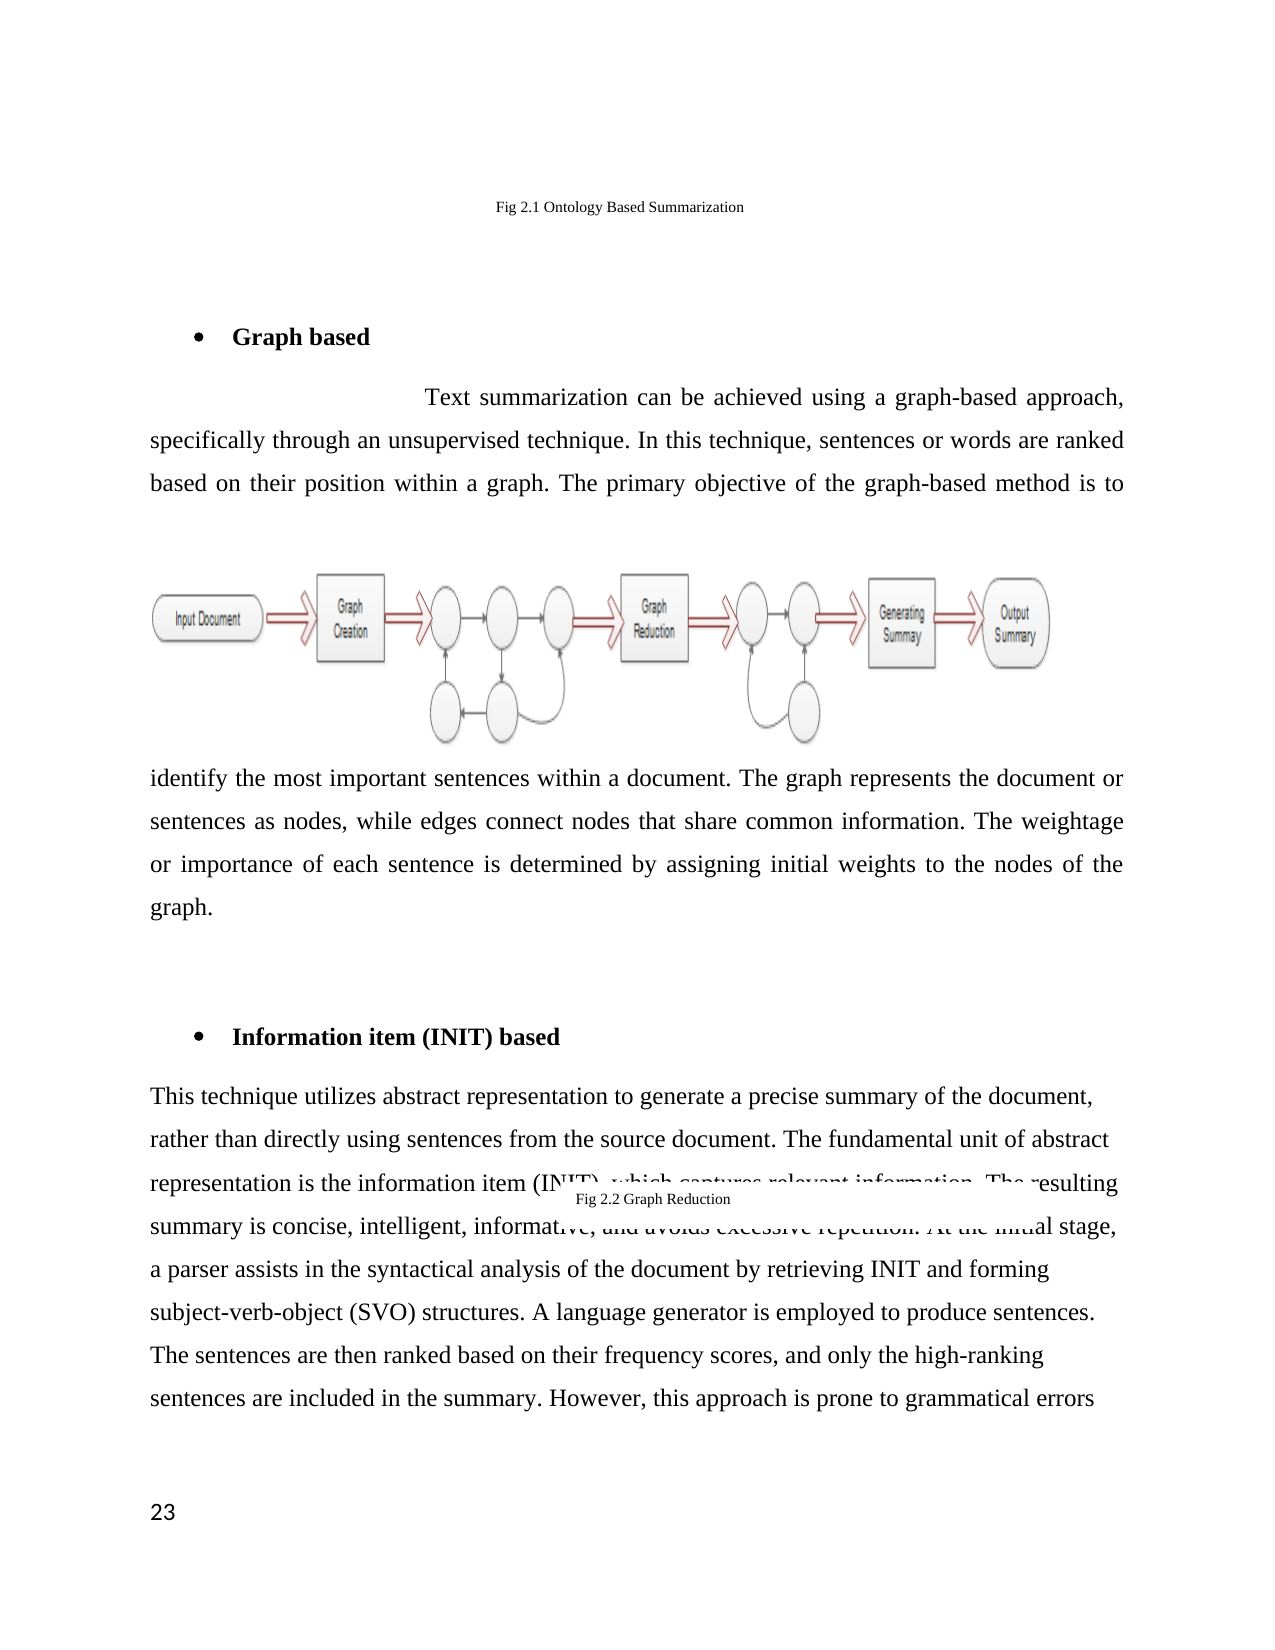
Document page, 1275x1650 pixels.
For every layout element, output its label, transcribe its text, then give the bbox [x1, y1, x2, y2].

list Graph based [194, 322, 1125, 351]
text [150, 1081, 1125, 1412]
list Information item (INIT) based [194, 1022, 1125, 1050]
picture [142, 502, 1083, 763]
